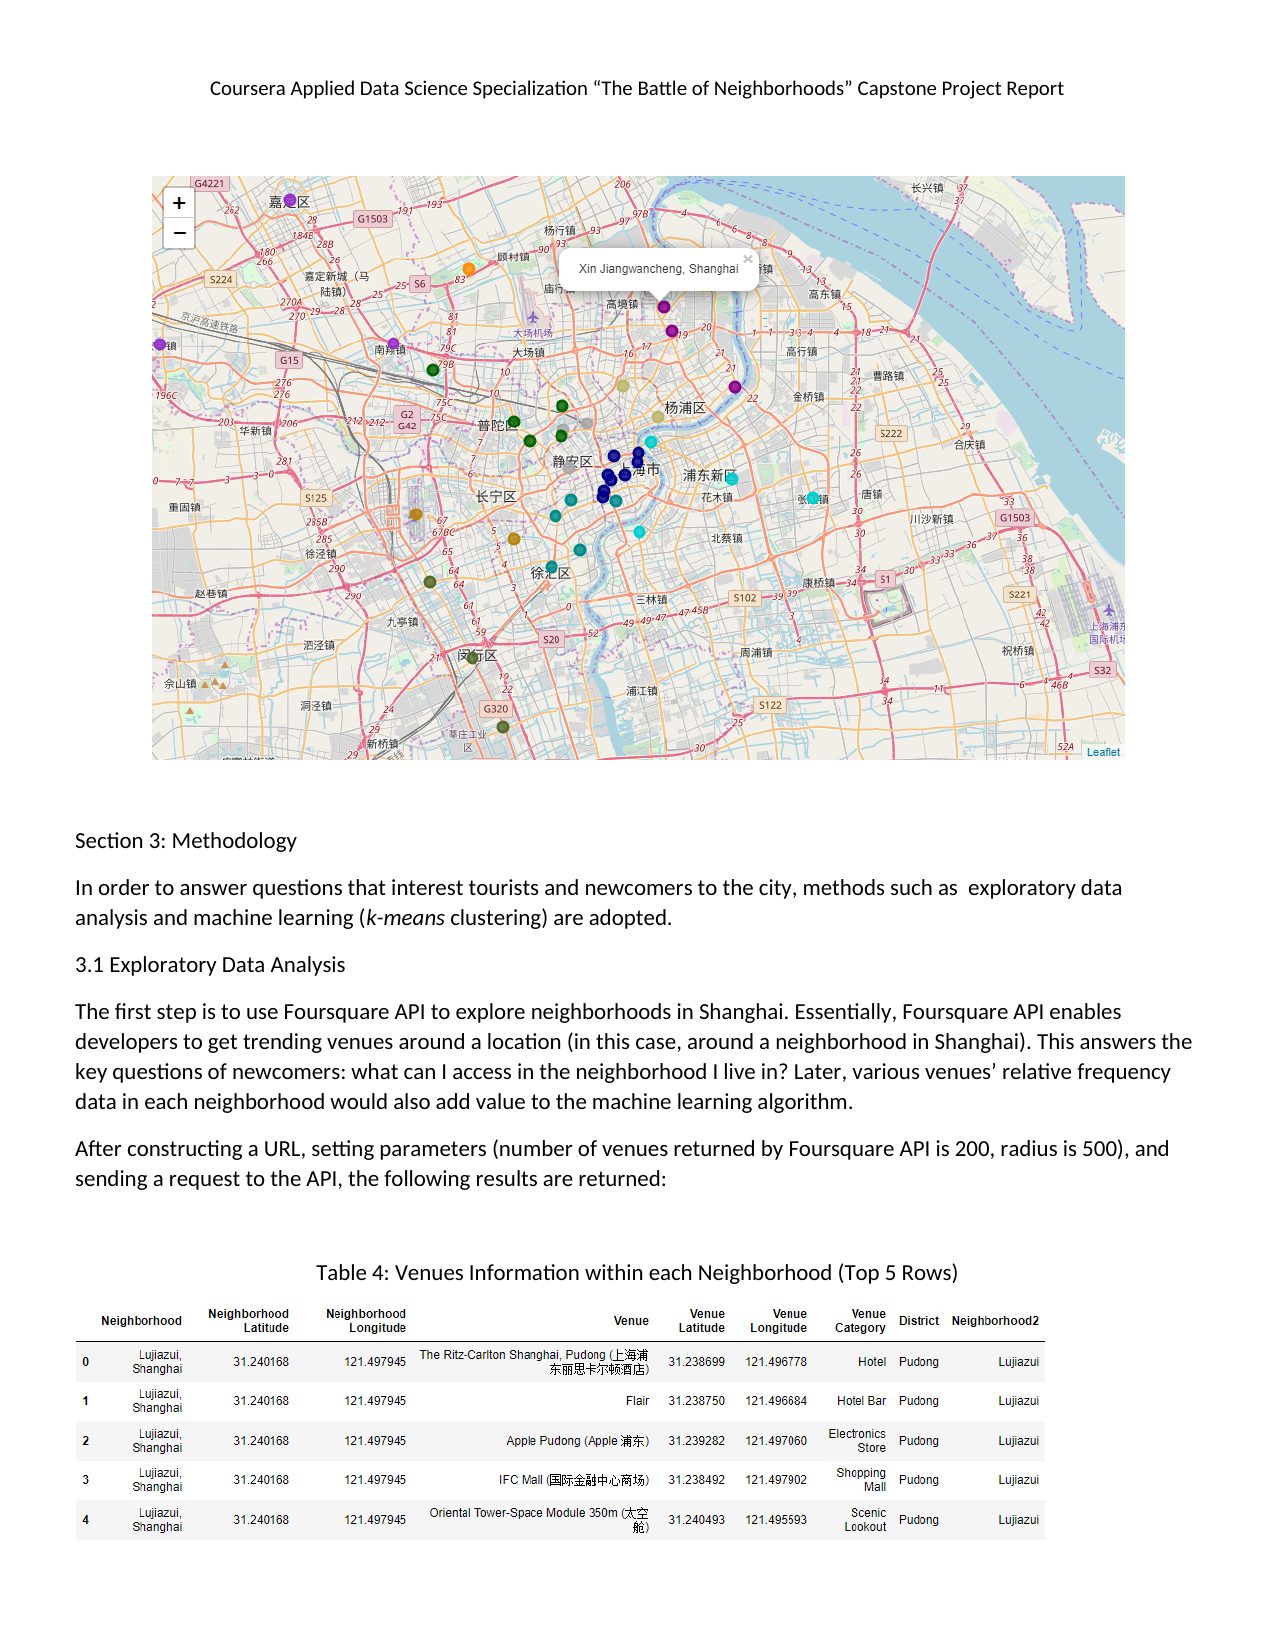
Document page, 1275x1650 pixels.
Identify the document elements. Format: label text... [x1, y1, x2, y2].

text Section 3: Methodology [75, 826, 1200, 854]
text After constructing a URL, setting parameters (number of venues returned by Foursquare API is 200, radius is 500), and sending a request to the API, the following results are returned: [75, 1134, 1200, 1193]
picture [75, 1305, 1050, 1545]
text 3.1 Exploratory Data Analysis [75, 950, 1200, 978]
text In order to answer questions that interest tourists and newcomers to the city, methods such as exploratory data analysis and machine learning (k-means clustering) are adopted. [75, 873, 1200, 931]
picture [150, 175, 1125, 761]
text Table 4: Venues Information within each Neighborhood (Top 5 Rows) [75, 1258, 1200, 1286]
text The first step is to use Foursquare API to explore neighborhoods in Shanghai. Essentially, Foursquare API enables developers to get trending venues around a location (in this case, around a neighborhood in Shanghai). This answers the key questions of newcomers: what can I access in the neighborhood I live in? Later, various venues’ relative frequency data in each neighborhood would also add value to the machine learning algorithm. [75, 997, 1200, 1116]
